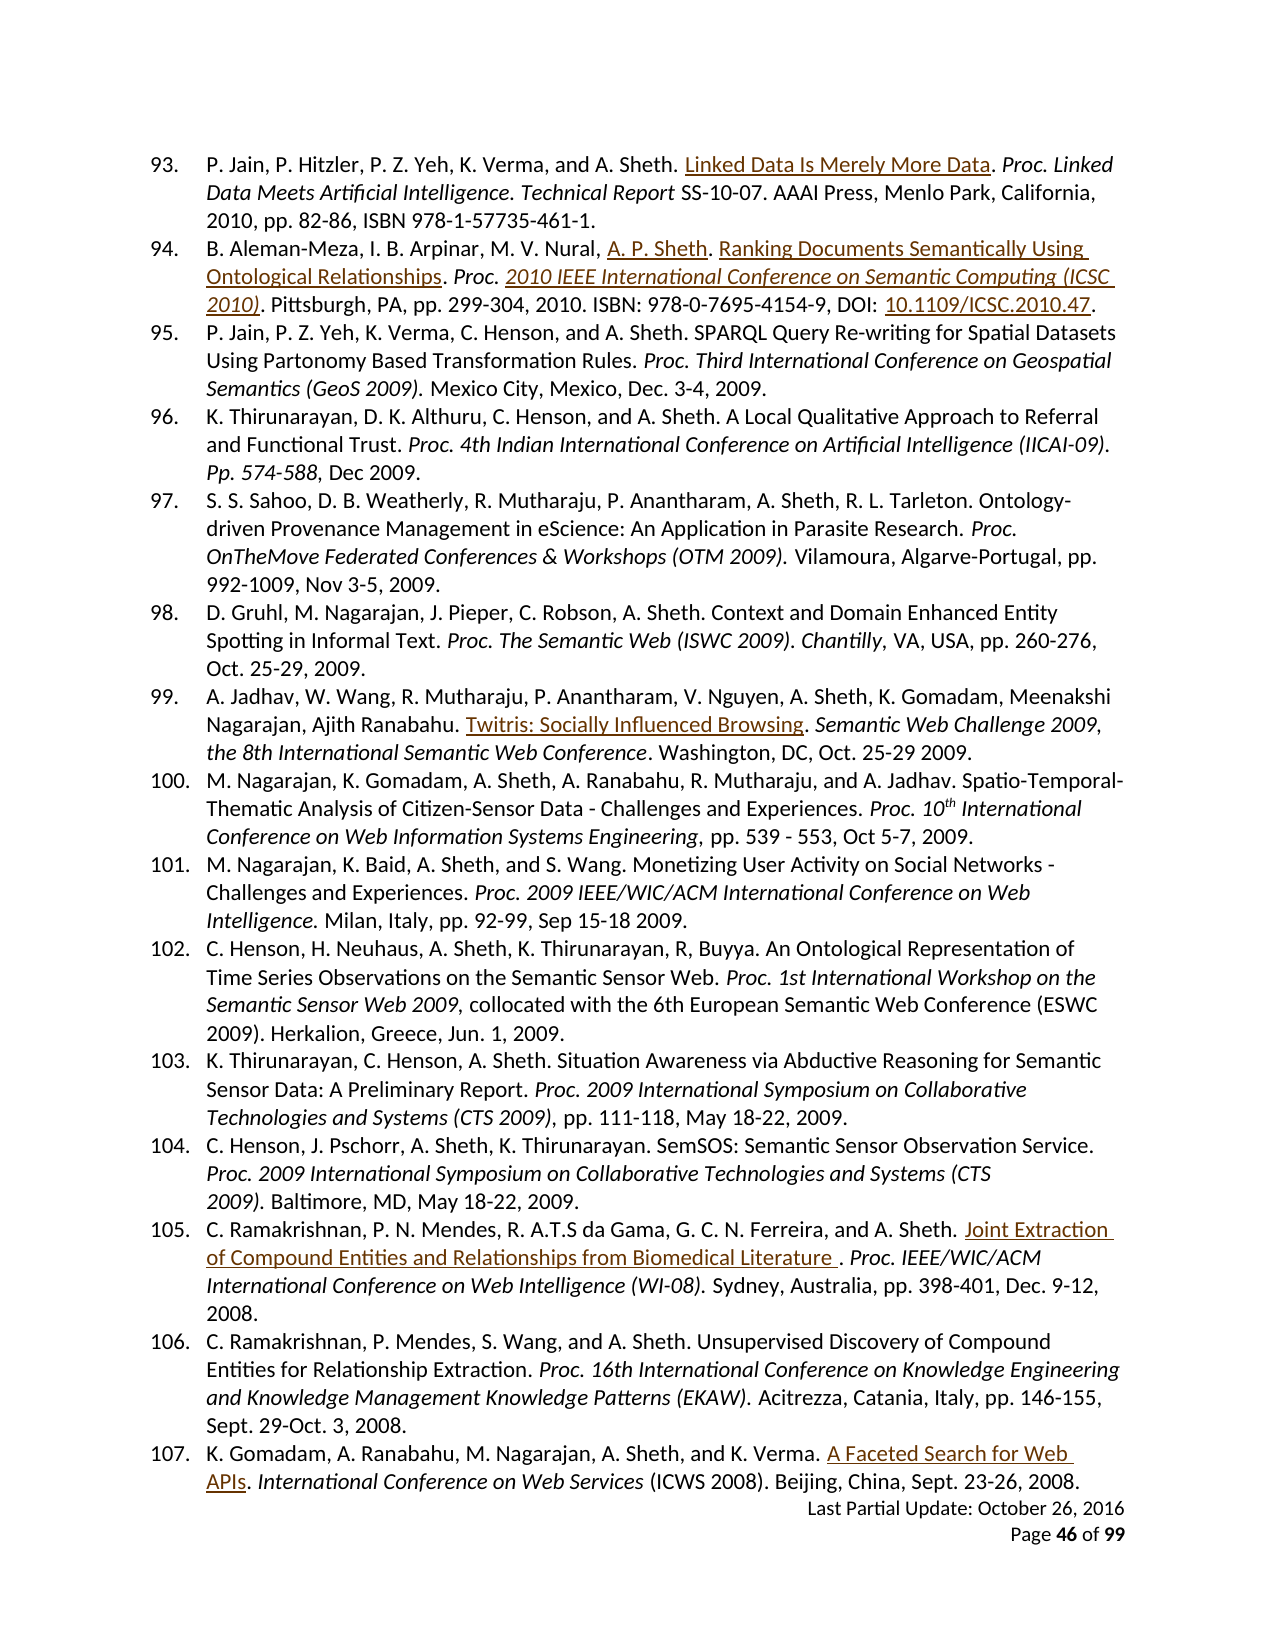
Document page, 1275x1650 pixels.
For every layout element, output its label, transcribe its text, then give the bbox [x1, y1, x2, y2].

list D. Gruhl, M. Nagarajan, J. Pieper, C. Robson, A. Sheth. Context and Domain Enhanced Entity Spotting in Informal Text. Proc. The Semantic Web (ISWC 2009). Chantilly, VA, USA, pp. 260-276, Oct. 25-29, 2009. [150, 598, 1125, 682]
list C. Henson, H. Neuhaus, A. Sheth, K. Thirunarayan, R, Buyya. An Ontological Representation of Time Series Observations on the Semantic Sensor Web. Proc. 1st International Workshop on the Semantic Sensor Web 2009, collocated with the 6th European Semantic Web Conference (ESWC 2009). Herkalion, Greece, Jun. 1, 2009. [150, 934, 1125, 1047]
list S. S. Sahoo, D. B. Weatherly, R. Mutharaju, P. Anantharam, A. Sheth, R. L. Tarleton. Ontology-driven Provenance Management in eScience: An Application in Parasite Research. Proc. OnTheMove Federated Conferences & Workshops (OTM 2009). Vilamoura, Algarve-Portugal, pp. 992-1009, Nov 3-5, 2009. [150, 486, 1125, 598]
list B. Aleman-Meza, I. B. Arpinar, M. V. Nural, A. P. Sheth. Ranking Documents Semantically Using Ontological Relationships. Proc. 2010 IEEE International Conference on Semantic Computing (ICSC 2010). Pittsburgh, PA, pp. 299-304, 2010. ISBN: 978-0-7695-4154-9, DOI: 10.1109/ICSC.2010.47. [150, 234, 1125, 318]
list C. Henson, J. Pschorr, A. Sheth, K. Thirunarayan. SemSOS: Semantic Sensor Observation Service. Proc. 2009 International Symposium on Collaborative Technologies and Systems (CTS 2009). Baltimore, MD, May 18-22, 2009. [150, 1131, 1125, 1215]
list P. Jain, P. Hitzler, P. Z. Yeh, K. Verma, and A. Sheth. Linked Data Is Merely More Data. Proc. Linked Data Meets Artificial Intelligence. Technical Report SS-10-07. AAAI Press, Menlo Park, California, 2010, pp. 82-86, ISBN 978-1-57735-461-1. [150, 150, 1125, 234]
list C. Ramakrishnan, P. Mendes, S. Wang, and A. Sheth. Unsupervised Discovery of Compound Entities for Relationship Extraction. Proc. 16th International Conference on Knowledge Engineering and Knowledge Management Knowledge Patterns (EKAW). Acitrezza, Catania, Italy, pp. 146-155, Sept. 29-Oct. 3, 2008. [150, 1327, 1125, 1439]
list K. Gomadam, A. Ranabahu, M. Nagarajan, A. Sheth, and K. Verma. A Faceted Search for Web APIs. International Conference on Web Services (ICWS 2008). Beijing, China, Sept. 23-26, 2008. [150, 1439, 1125, 1495]
list C. Ramakrishnan, P. N. Mendes, R. A.T.S da Gama, G. C. N. Ferreira, and A. Sheth. Joint Extraction of Compound Entities and Relationships from Biomedical Literature . Proc. IEEE/WIC/ACM International Conference on Web Intelligence (WI-08). Sydney, Australia, pp. 398-401, Dec. 9-12, 2008. [150, 1215, 1125, 1327]
list M. Nagarajan, K. Baid, A. Sheth, and S. Wang. Monetizing User Activity on Social Networks - Challenges and Experiences. Proc. 2009 IEEE/WIC/ACM International Conference on Web Intelligence. Milan, Italy, pp. 92-99, Sep 15-18 2009. [150, 851, 1125, 934]
list M. Nagarajan, K. Gomadam, A. Sheth, A. Ranabahu, R. Mutharaju, and A. Jadhav. Spatio-Temporal-Thematic Analysis of Citizen-Sensor Data - Challenges and Experiences. Proc. 10th International Conference on Web Information Systems Engineering, pp. 539 - 553, Oct 5-7, 2009. [150, 766, 1125, 851]
list K. Thirunarayan, C. Henson, A. Sheth. Situation Awareness via Abductive Reasoning for Semantic Sensor Data: A Preliminary Report. Proc. 2009 International Symposium on Collaborative Technologies and Systems (CTS 2009), pp. 111-118, May 18-22, 2009. [150, 1047, 1125, 1131]
list P. Jain, P. Z. Yeh, K. Verma, C. Henson, and A. Sheth. SPARQL Query Re-writing for Spatial Datasets Using Partonomy Based Transformation Rules. Proc. Third International Conference on Geospatial Semantics (GeoS 2009). Mexico City, Mexico, Dec. 3-4, 2009. [150, 318, 1125, 402]
list K. Thirunarayan, D. K. Althuru, C. Henson, and A. Sheth. A Local Qualitative Approach to Referral and Functional Trust. Proc. 4th Indian International Conference on Artificial Intelligence (IICAI-09). Pp. 574-588, Dec 2009. [150, 402, 1125, 486]
list A. Jadhav, W. Wang, R. Mutharaju, P. Anantharam, V. Nguyen, A. Sheth, K. Gomadam, Meenakshi Nagarajan, Ajith Ranabahu. Twitris: Socially Influenced Browsing. Semantic Web Challenge 2009, the 8th International Semantic Web Conference. Washington, DC, Oct. 25-29 2009. [150, 682, 1125, 766]
